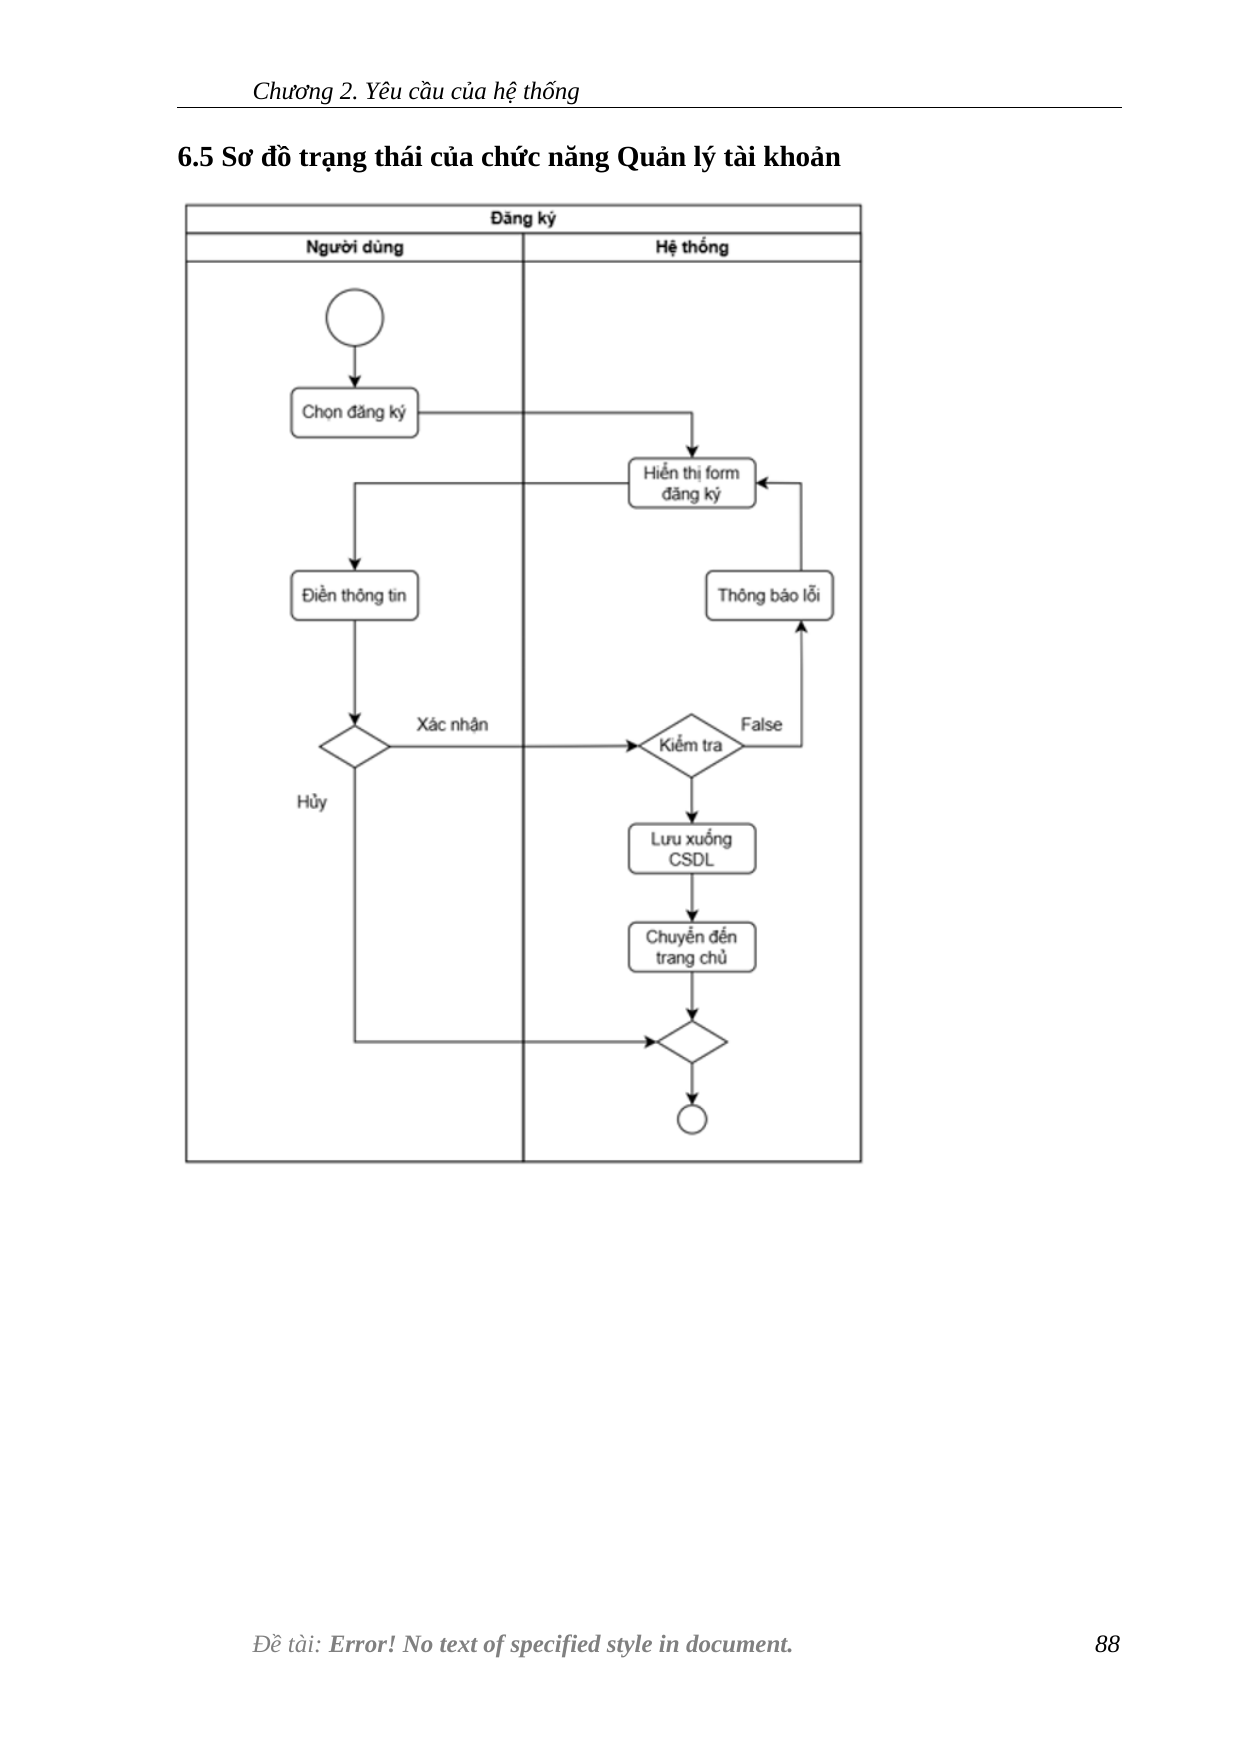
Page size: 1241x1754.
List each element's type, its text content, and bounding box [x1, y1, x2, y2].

picture [177, 200, 867, 1165]
subtitle Sơ đồ trạng thái của chức năng Quản lý tài khoản [177, 130, 1122, 176]
